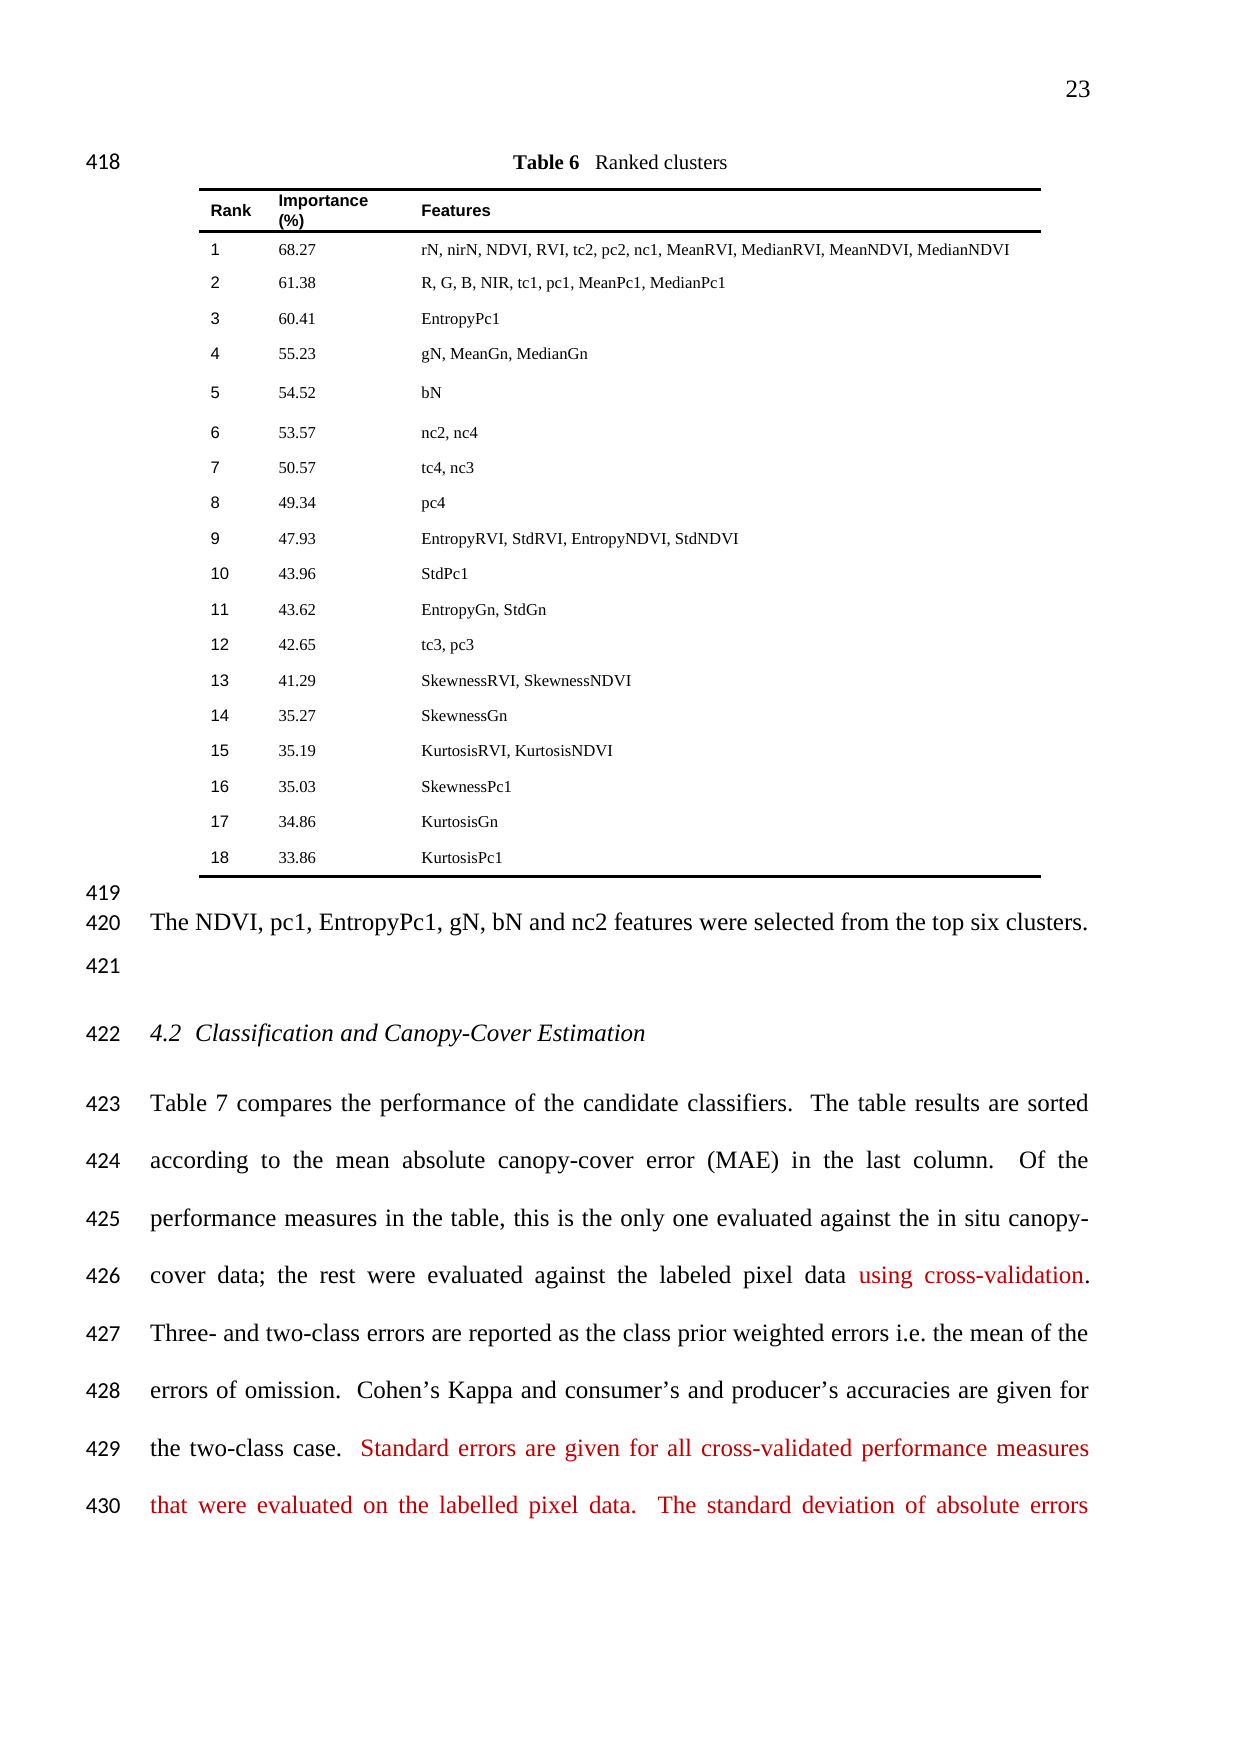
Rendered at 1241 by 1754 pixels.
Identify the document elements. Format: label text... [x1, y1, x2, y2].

table_cell 53.57 [267, 414, 410, 450]
text Table 6 Ranked clusters [150, 150, 1090, 174]
table_cell 50.57 [267, 450, 410, 485]
table_cell KurtosisRVI, KurtosisNDVI [410, 733, 1041, 768]
table_cell SkewnessGn [410, 698, 1041, 733]
table_cell gN, MeanGn, MedianGn [410, 336, 1041, 371]
table_cell 17 [199, 804, 267, 839]
table_cell 16 [199, 769, 267, 804]
table_cell 61.38 [267, 265, 410, 300]
table_header Rank [199, 191, 267, 229]
table_cell KurtosisPc1 [410, 839, 1041, 875]
table_cell nc2, nc4 [410, 414, 1041, 450]
table_cell rN, nirN, NDVI, RVI, tc2, pc2, nc1, MeanRVI, MedianRVI, MeanNDVI, MedianNDVI [410, 233, 1041, 265]
table_cell 42.65 [267, 627, 410, 662]
table_header Importance (%) [267, 191, 410, 229]
table_cell tc3, pc3 [410, 627, 1041, 662]
table_cell 3 [199, 300, 267, 336]
table_cell pc4 [410, 485, 1041, 521]
table_cell StdPc1 [410, 556, 1041, 591]
table_cell 43.62 [267, 591, 410, 627]
table_cell 33.86 [267, 839, 410, 875]
table_cell 14 [199, 698, 267, 733]
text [150, 1088, 1090, 1519]
table_cell tc4, nc3 [410, 450, 1041, 485]
table_cell EntropyGn, StdGn [410, 591, 1041, 627]
text The NDVI, pc1, EntropyPc1, gN, bN and nc2 features were selected from the top six clusters. [150, 907, 1090, 935]
table_cell 4 [199, 336, 267, 371]
table_cell 35.19 [267, 733, 410, 768]
table_cell SkewnessRVI, SkewnessNDVI [410, 662, 1041, 698]
table_cell 8 [199, 485, 267, 521]
table_cell 1 [199, 233, 267, 265]
table_cell 7 [199, 450, 267, 485]
table_cell bN [410, 371, 1041, 414]
table_cell 55.23 [267, 336, 410, 371]
table_cell 43.96 [267, 556, 410, 591]
table_cell EntropyPc1 [410, 300, 1041, 336]
table_cell EntropyRVI, StdRVI, EntropyNDVI, StdNDVI [410, 521, 1041, 556]
table_cell 13 [199, 662, 267, 698]
table_cell R, G, B, NIR, tc1, pc1, MeanPc1, MedianPc1 [410, 265, 1041, 300]
table_cell 6 [199, 414, 267, 450]
table_cell 35.03 [267, 769, 410, 804]
table_cell 49.34 [267, 485, 410, 521]
table_cell 5 [199, 371, 267, 414]
table_cell 54.52 [267, 371, 410, 414]
table_cell 11 [199, 591, 267, 627]
table_cell 12 [199, 627, 267, 662]
table_header Features [410, 191, 1041, 229]
table_cell 10 [199, 556, 267, 591]
table_cell 47.93 [267, 521, 410, 556]
table_cell 34.86 [267, 804, 410, 839]
table_cell 68.27 [267, 233, 410, 265]
table_cell SkewnessPc1 [410, 769, 1041, 804]
table_cell 35.27 [267, 698, 410, 733]
table_cell 2 [199, 265, 267, 300]
table_cell 18 [199, 839, 267, 875]
table_cell 60.41 [267, 300, 410, 336]
table_cell 41.29 [267, 662, 410, 698]
table_cell 15 [199, 733, 267, 768]
table_cell KurtosisGn [410, 804, 1041, 839]
subtitle Classification and Canopy-Cover Estimation [150, 1018, 1090, 1047]
table_cell 9 [199, 521, 267, 556]
